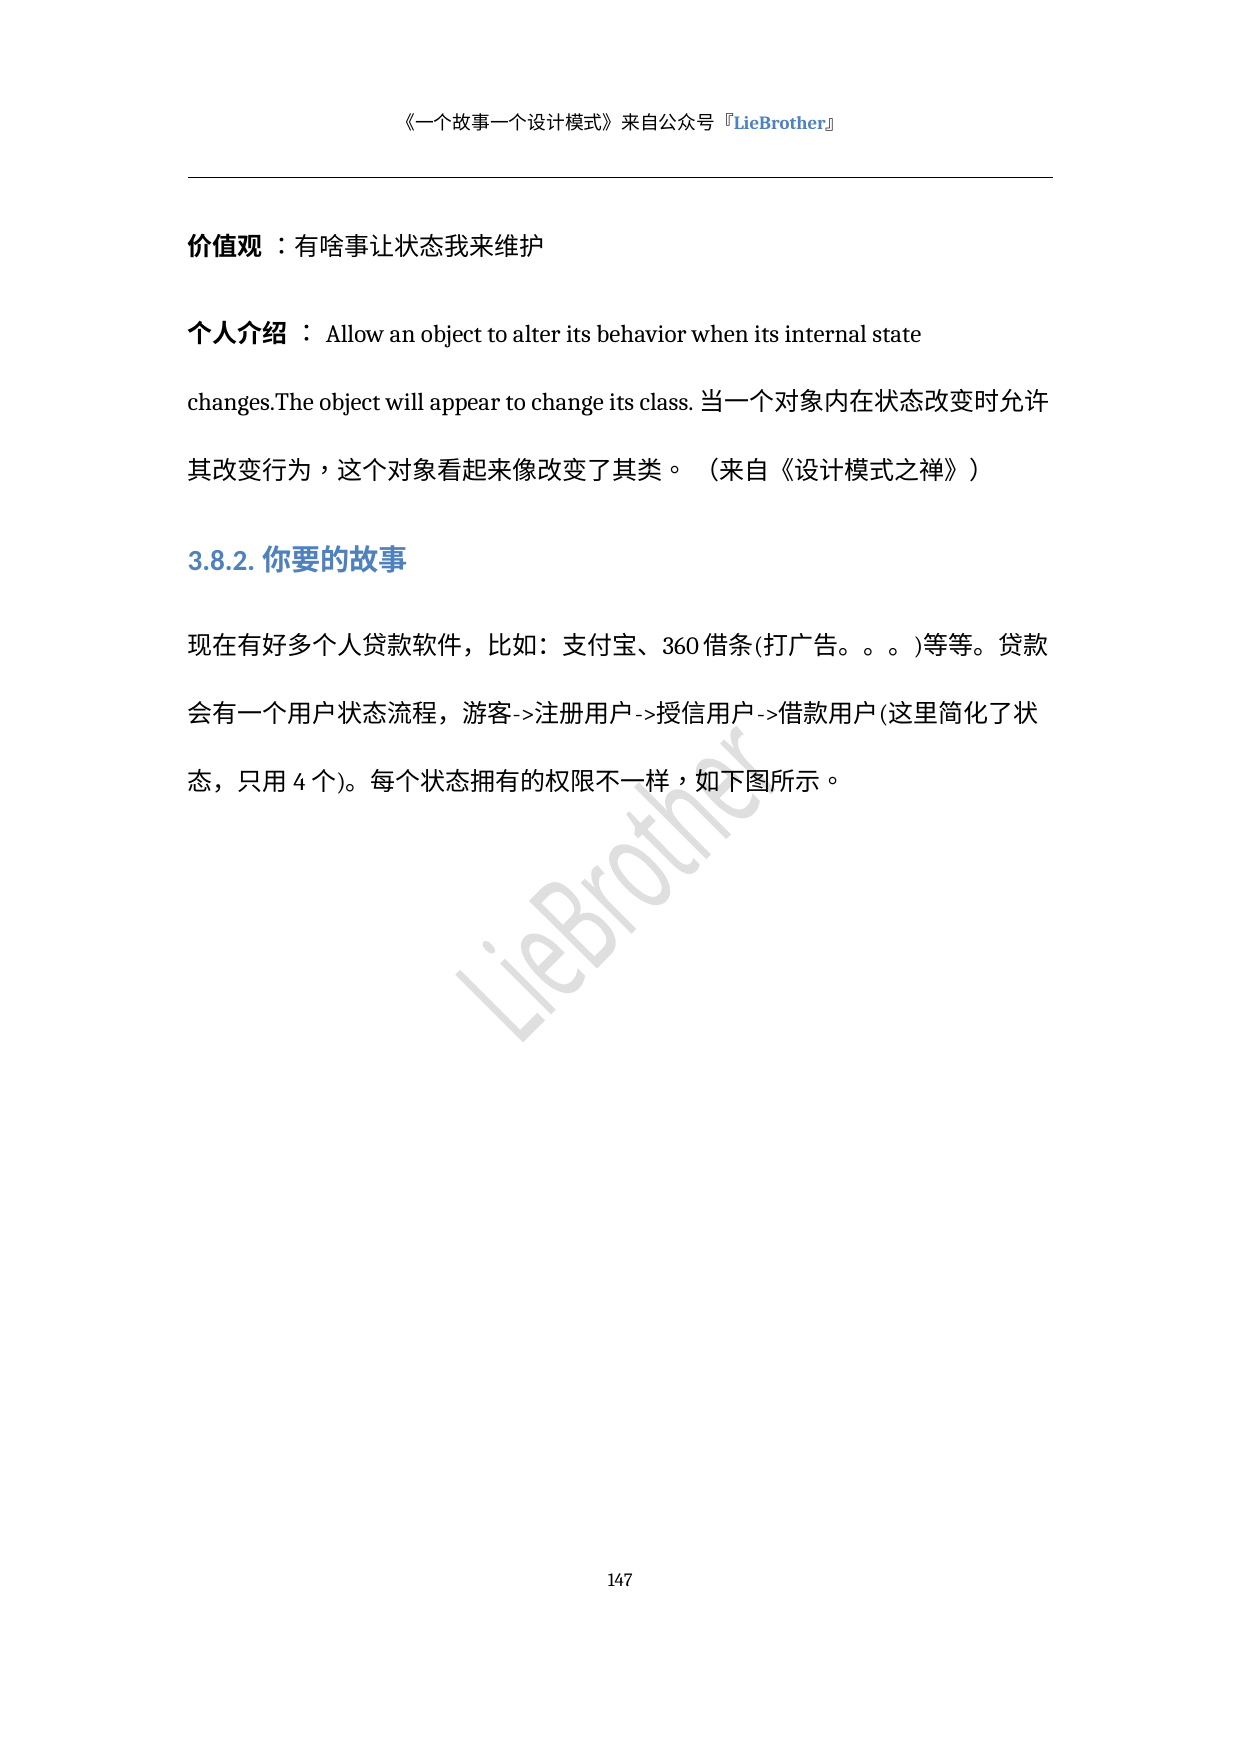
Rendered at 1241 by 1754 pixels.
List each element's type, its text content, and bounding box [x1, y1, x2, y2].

text 现在有好多个人贷款软件，比如：支付宝、360借条(打广告。。。)等等。贷款会有一个用户状态流程，游客->注册用户->授信用户->借款用户(这里简化了状态，只用 4 个)。每个状态拥有的权限不一样，如下图所示。 [187, 610, 1053, 814]
text 个人介绍 ： Allow an object to alter its behavior when its internal state changes.The object will appear to change its class. 当一个对象内在状态改变时允许其改变行为，这个对象看起来像改变了其类。 （来自《设计模式之禅》） [187, 299, 1053, 502]
subtitle 3.8.2. 你要的故事 [187, 523, 1053, 591]
text 价值观 ：有啥事让状态我来维护 [187, 212, 1053, 280]
